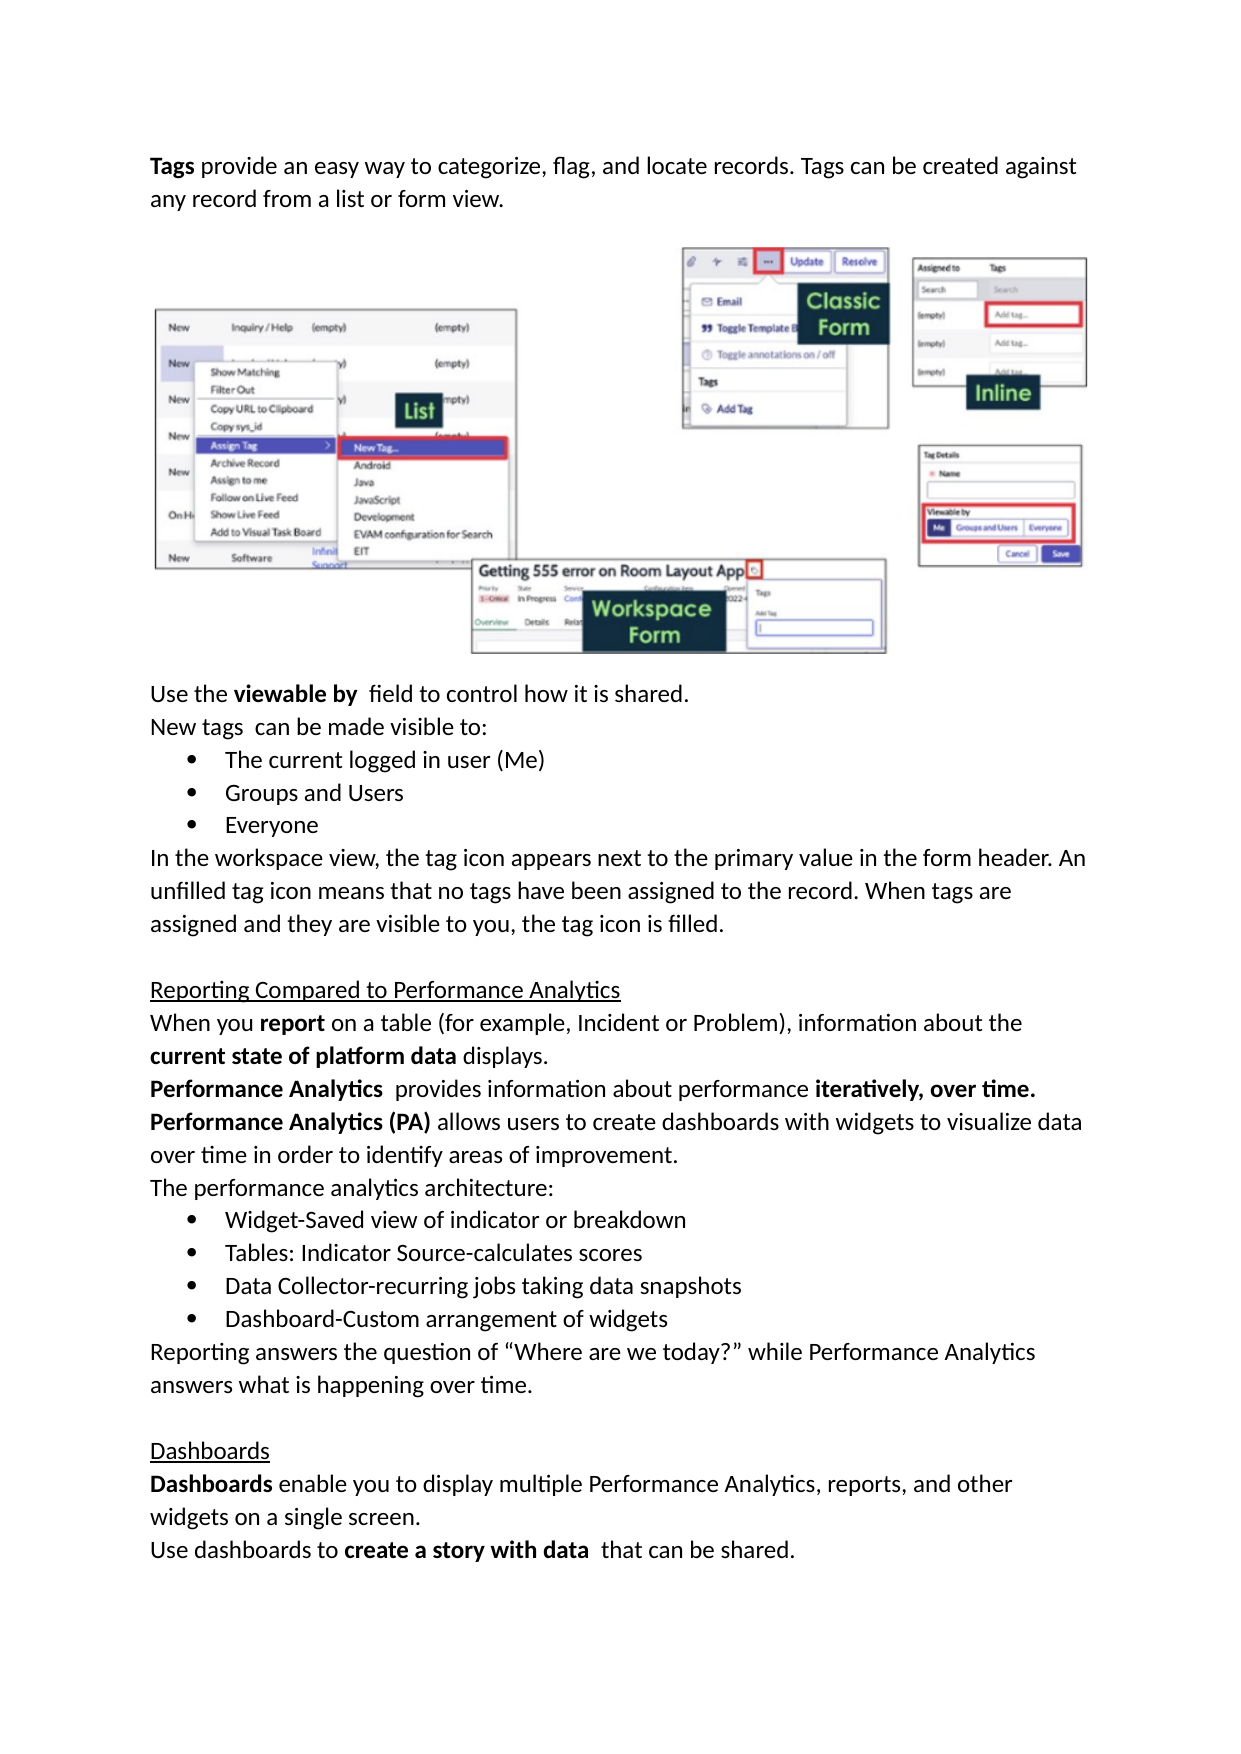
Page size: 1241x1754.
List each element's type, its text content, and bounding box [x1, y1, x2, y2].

text Reporting Compared to Performance Analytics [150, 974, 1090, 1005]
text The performance analytics architecture: [150, 1172, 1090, 1202]
list Dashboard-Custom arrangement of widgets [187, 1303, 1090, 1334]
picture [150, 216, 1091, 674]
text Dashboards [150, 1435, 1090, 1466]
text Performance Analytics (PA) allows users to create dashboards with widgets to visualize data over time in order to identify areas of improvement. [150, 1106, 1090, 1169]
text Use dashboards to create a story with data that can be shared. [150, 1534, 1090, 1564]
text In the workspace view, the tag icon appears next to the primary value in the form header. An unfilled tag icon means that no tags have been assigned to the record. When tags are assigned and they are visible to you, the tag icon is filled. [150, 843, 1090, 939]
text Dashboards enable you to display multiple Performance Analytics, reports, and other widgets on a single screen. [150, 1468, 1090, 1531]
text Use the viewable by field to control how it is shared. [150, 674, 1090, 708]
text When you report on a table (for example, Incident or Problem), information about the current state of platform data displays. [150, 1007, 1090, 1071]
list Groups and Users [187, 777, 1090, 807]
text New tags can be made visible to: [150, 711, 1090, 741]
list Widget-Saved view of indicator or breakdown [187, 1205, 1090, 1235]
text Reporting answers the question of “Where are we today?” while Performance Analytics answers what is happening over time. [150, 1336, 1090, 1400]
list Everyone [187, 810, 1090, 840]
list Tables: Indicator Source-calculates scores [187, 1238, 1090, 1268]
text Performance Analytics provides information about performance iteratively, over time. [150, 1073, 1090, 1103]
list Data Collector-recurring jobs taking data snapshots [187, 1271, 1090, 1301]
text Tags provide an easy way to categorize, flag, and locate records. Tags can be created against any record from a list or form view. [150, 150, 1090, 213]
list The current logged in user (Me) [187, 744, 1090, 774]
